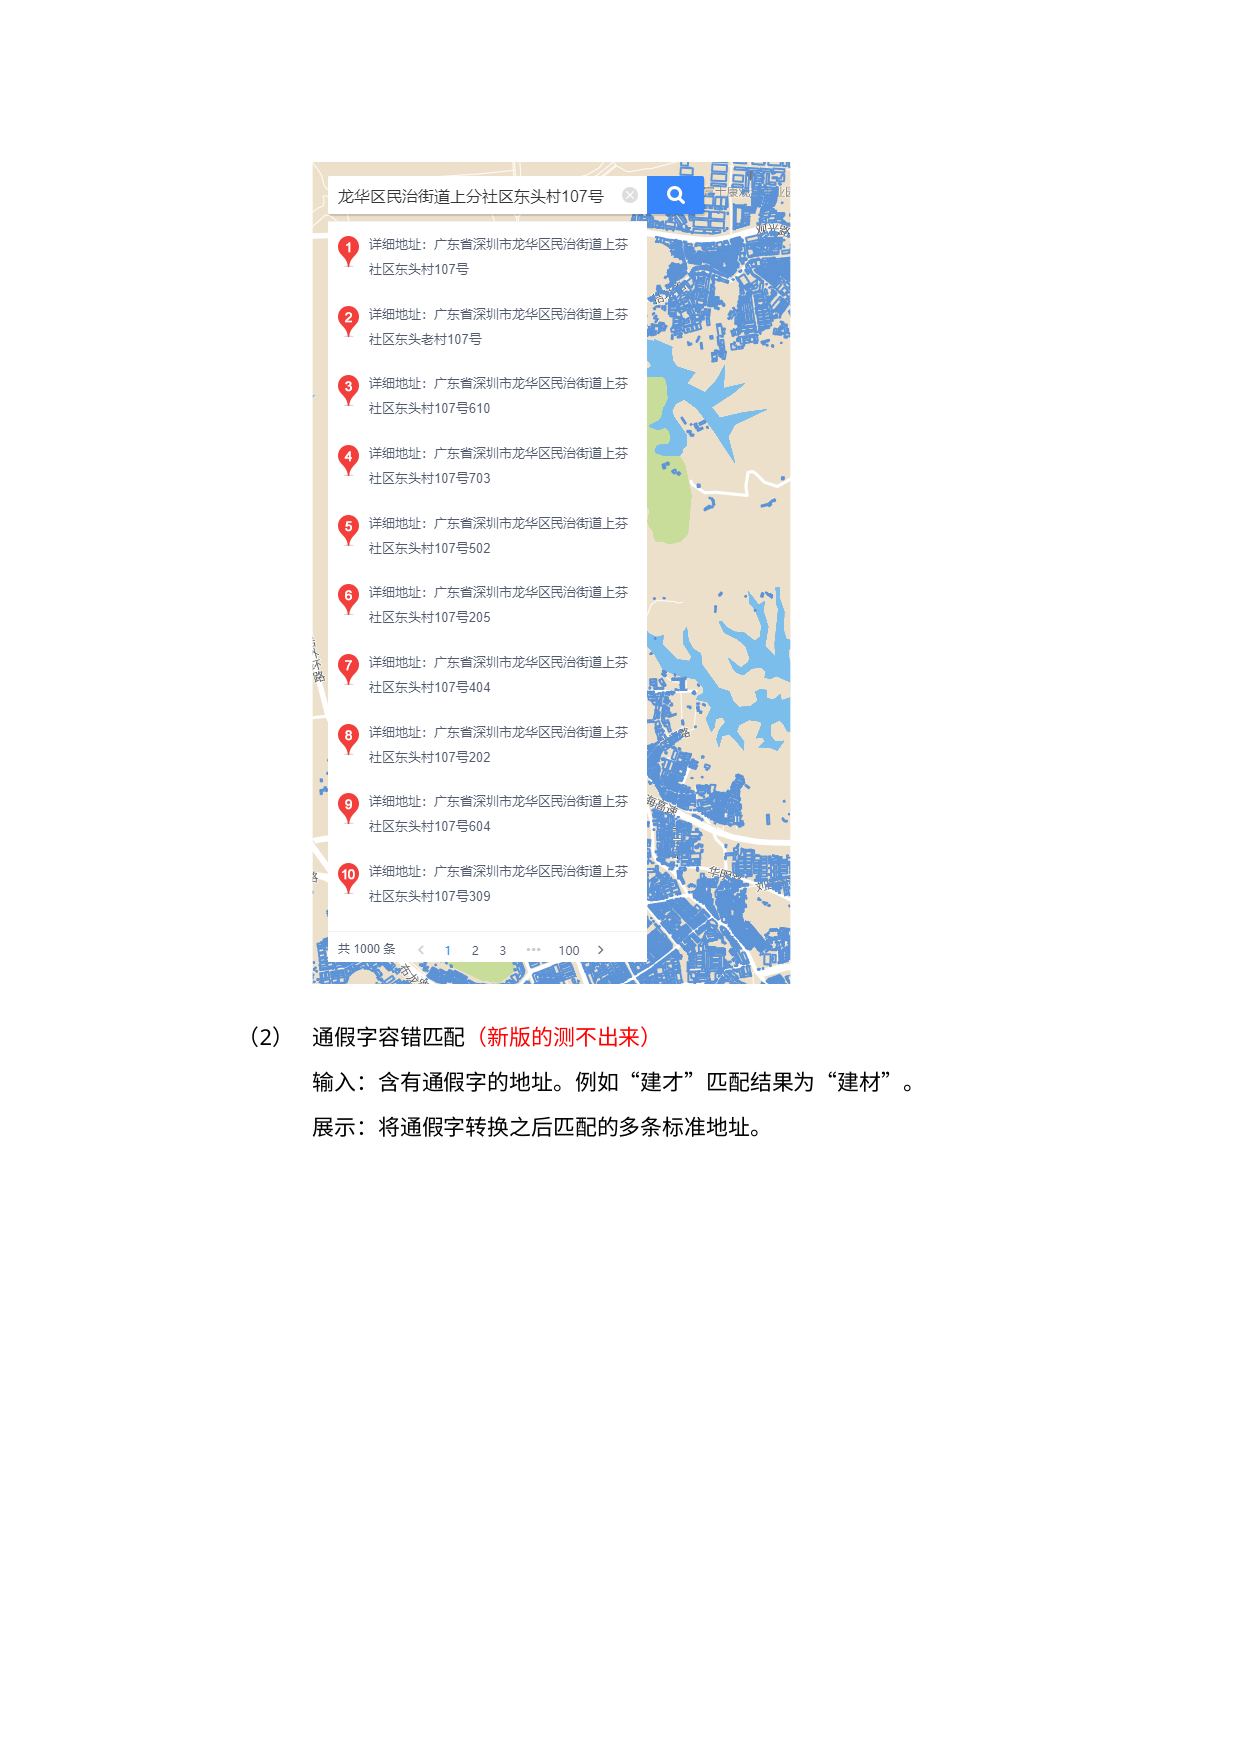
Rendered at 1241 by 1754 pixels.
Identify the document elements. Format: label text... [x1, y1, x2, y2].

picture [312, 162, 791, 984]
list 输入：含有通假字的地址。例如“建才”匹配结果为“建材”。 [312, 1064, 1053, 1097]
list 通假字容错匹配（新版的测不出来） [237, 1019, 1053, 1052]
list 展示：将通假字转换之后匹配的多条标准地址。 [312, 1109, 1053, 1142]
